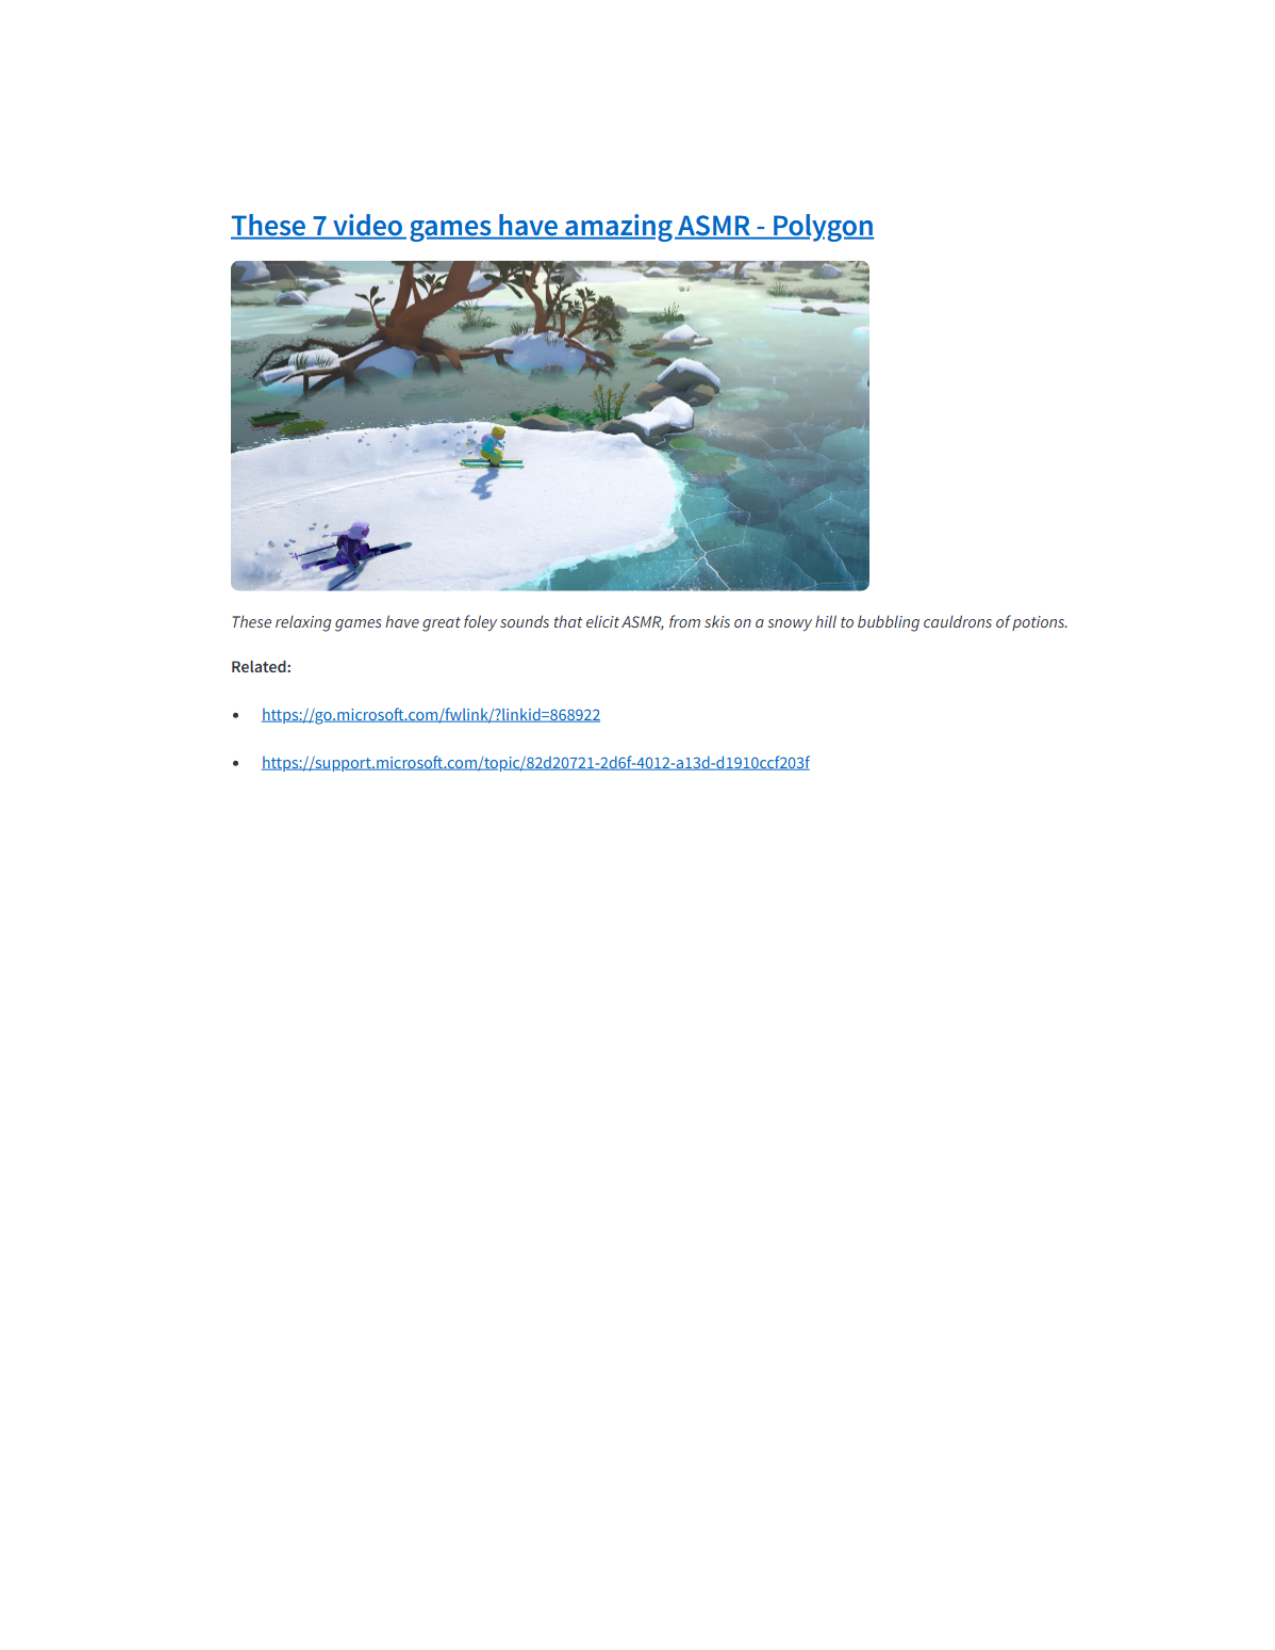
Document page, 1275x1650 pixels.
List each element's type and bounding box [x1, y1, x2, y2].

picture [150, 150, 1125, 779]
